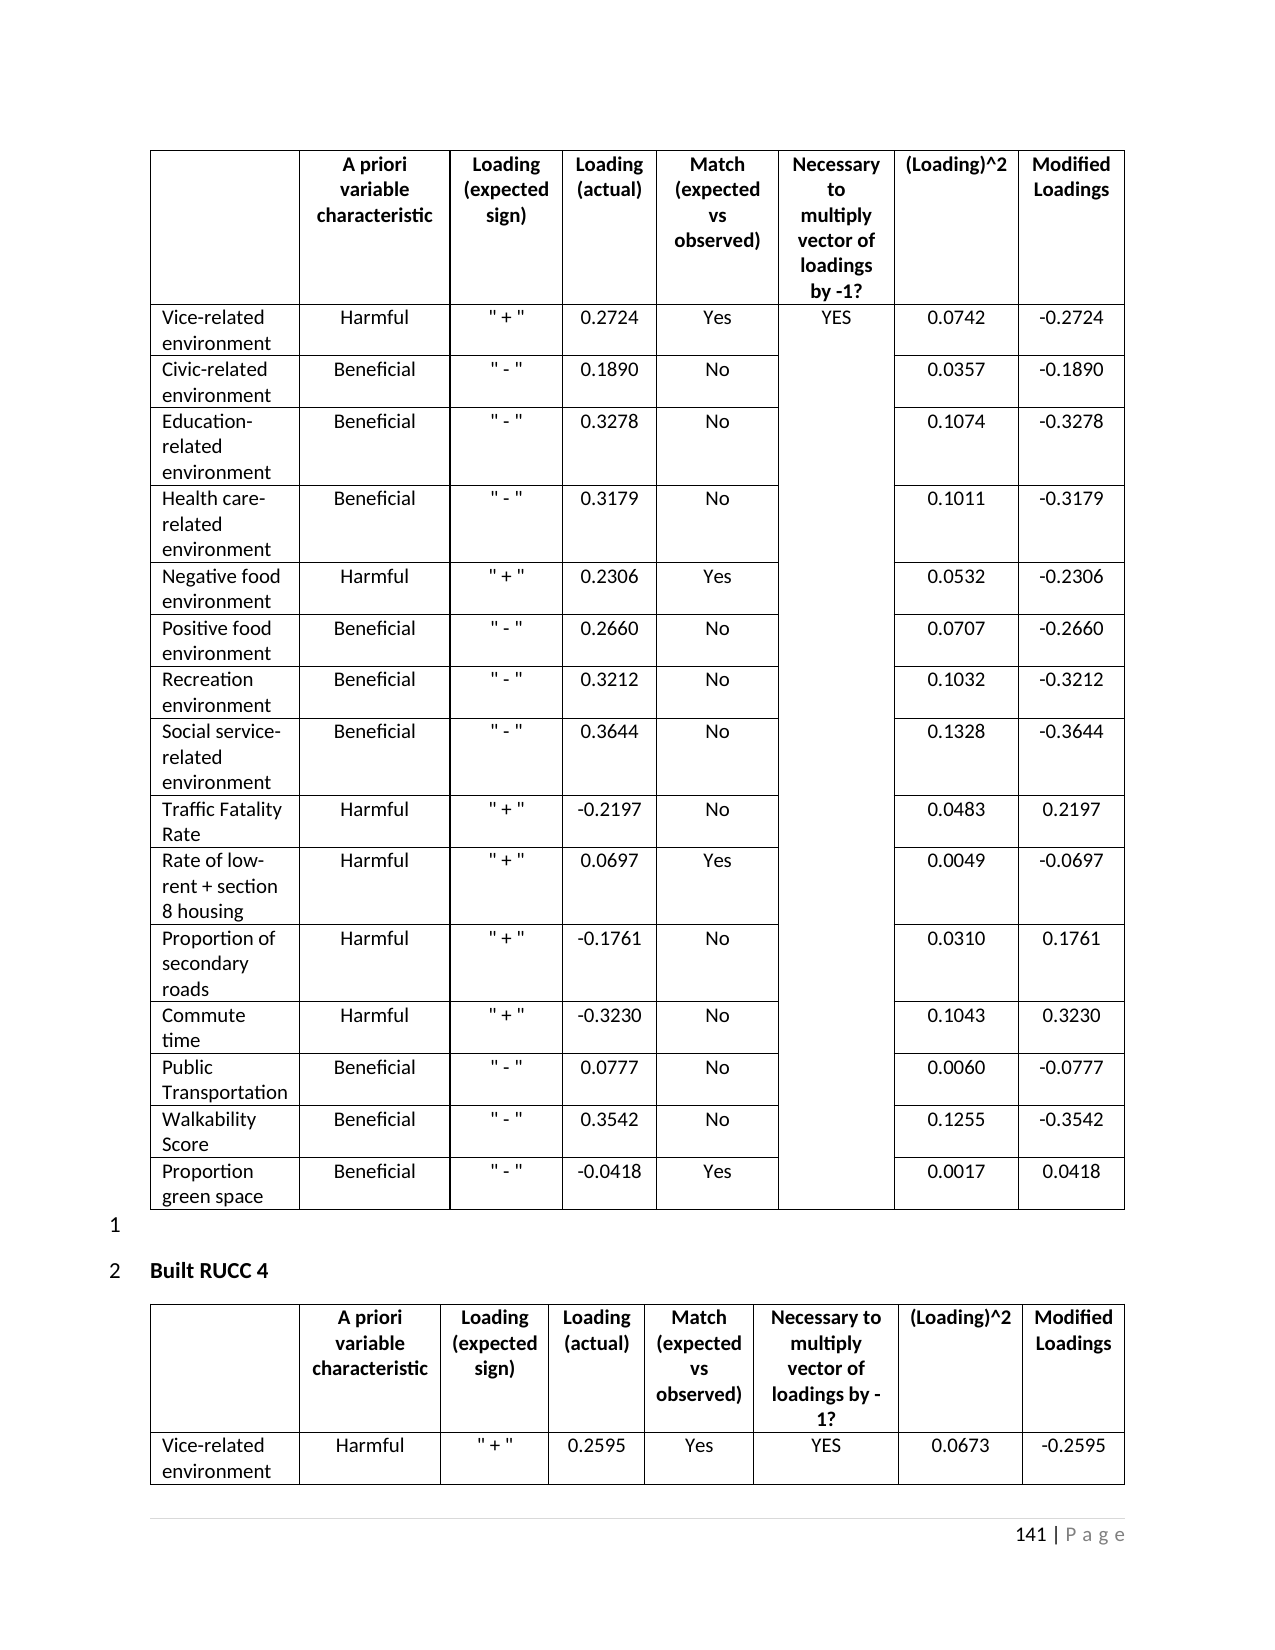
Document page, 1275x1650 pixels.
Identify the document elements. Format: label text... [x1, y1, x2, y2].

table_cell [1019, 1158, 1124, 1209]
text Built RUCC 4 [150, 1257, 1125, 1285]
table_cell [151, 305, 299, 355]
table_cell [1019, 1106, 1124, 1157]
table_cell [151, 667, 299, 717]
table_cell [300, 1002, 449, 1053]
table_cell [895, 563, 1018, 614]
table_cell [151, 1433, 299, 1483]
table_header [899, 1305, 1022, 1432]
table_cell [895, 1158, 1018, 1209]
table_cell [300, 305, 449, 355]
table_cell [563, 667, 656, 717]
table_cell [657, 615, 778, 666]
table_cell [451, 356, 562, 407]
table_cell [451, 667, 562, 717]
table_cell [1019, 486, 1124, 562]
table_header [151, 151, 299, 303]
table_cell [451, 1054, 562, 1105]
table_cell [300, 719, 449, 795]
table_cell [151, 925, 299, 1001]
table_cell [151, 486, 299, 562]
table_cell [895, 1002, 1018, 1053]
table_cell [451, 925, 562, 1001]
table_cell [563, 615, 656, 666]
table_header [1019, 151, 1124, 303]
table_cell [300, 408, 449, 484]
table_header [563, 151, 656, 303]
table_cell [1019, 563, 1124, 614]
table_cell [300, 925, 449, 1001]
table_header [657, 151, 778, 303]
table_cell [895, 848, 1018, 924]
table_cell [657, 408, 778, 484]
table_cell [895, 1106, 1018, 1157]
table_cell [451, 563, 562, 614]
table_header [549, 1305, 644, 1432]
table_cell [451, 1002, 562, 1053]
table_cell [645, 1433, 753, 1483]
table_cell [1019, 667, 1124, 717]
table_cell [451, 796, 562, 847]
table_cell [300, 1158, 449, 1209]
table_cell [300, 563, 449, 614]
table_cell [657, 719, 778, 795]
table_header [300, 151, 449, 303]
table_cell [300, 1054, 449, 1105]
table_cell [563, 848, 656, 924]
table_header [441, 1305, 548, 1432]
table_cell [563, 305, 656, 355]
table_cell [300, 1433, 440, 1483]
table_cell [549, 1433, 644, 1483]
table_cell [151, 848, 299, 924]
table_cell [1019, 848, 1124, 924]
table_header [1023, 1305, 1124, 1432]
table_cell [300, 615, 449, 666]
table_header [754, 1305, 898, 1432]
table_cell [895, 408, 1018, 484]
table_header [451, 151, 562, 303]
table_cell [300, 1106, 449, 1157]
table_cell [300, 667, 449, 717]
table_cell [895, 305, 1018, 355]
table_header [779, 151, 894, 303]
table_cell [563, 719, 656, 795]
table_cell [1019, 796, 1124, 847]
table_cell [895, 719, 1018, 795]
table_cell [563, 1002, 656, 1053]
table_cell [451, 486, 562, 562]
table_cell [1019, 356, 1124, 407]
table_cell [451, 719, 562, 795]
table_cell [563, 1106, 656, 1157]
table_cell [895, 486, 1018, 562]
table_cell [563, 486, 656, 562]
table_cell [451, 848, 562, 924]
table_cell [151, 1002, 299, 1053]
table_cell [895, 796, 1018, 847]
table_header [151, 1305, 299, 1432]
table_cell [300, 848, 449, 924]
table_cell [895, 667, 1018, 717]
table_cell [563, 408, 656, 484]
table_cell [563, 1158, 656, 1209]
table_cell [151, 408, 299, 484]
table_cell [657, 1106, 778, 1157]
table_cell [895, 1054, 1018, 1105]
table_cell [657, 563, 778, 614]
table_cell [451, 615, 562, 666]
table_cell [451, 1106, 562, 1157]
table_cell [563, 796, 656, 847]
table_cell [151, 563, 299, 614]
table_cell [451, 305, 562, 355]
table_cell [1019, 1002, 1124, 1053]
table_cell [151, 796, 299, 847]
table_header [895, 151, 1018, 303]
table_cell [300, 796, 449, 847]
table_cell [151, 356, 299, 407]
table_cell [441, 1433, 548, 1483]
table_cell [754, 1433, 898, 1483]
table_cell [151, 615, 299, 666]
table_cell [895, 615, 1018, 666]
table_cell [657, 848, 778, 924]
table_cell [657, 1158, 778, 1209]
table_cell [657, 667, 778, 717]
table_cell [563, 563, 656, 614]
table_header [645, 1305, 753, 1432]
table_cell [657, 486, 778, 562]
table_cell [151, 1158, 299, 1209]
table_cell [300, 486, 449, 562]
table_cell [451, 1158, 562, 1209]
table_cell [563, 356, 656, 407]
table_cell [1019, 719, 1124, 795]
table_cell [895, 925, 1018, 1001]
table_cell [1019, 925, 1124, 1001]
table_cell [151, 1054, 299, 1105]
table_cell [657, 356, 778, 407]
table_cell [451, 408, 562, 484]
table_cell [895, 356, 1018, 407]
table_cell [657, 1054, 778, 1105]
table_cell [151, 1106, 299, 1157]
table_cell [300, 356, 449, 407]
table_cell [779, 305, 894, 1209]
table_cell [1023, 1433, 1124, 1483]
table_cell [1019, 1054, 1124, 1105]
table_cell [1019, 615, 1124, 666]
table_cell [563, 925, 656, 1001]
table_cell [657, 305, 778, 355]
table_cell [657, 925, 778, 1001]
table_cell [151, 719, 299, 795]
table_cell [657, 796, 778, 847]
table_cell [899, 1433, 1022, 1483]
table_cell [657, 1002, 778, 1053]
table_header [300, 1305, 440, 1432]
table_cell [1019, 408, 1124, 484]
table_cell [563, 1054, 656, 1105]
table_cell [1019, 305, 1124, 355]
